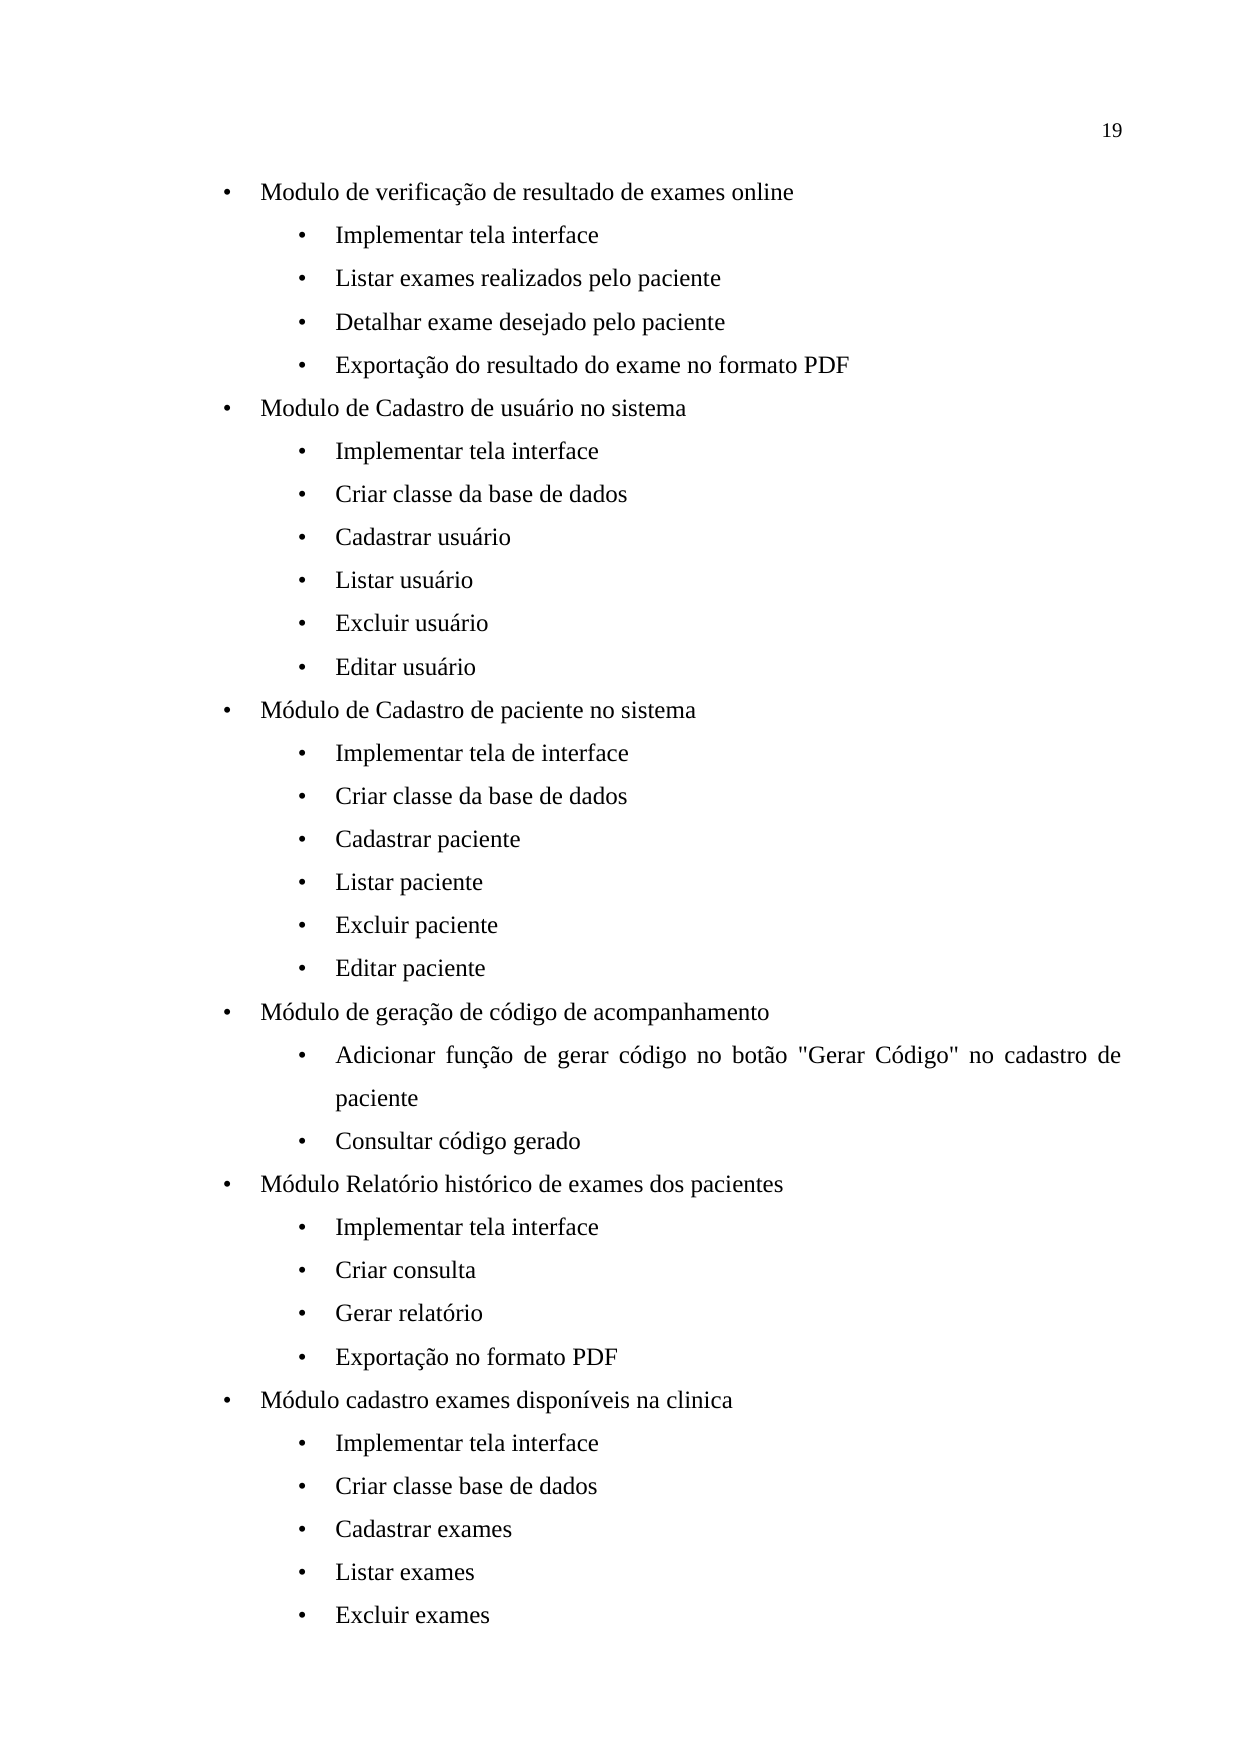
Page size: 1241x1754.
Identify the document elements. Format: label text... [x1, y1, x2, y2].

list Listar exames realizados pelo paciente [298, 263, 1122, 292]
list Modulo de verificação de resultado de exames online [223, 177, 1122, 206]
list Gerar relatório [298, 1298, 1122, 1327]
list Cadastrar usuário [298, 522, 1122, 551]
list Implementar tela interface [298, 220, 1122, 249]
list Listar paciente [298, 867, 1122, 896]
list Implementar tela interface [298, 1212, 1122, 1241]
list Consultar código gerado [298, 1126, 1122, 1155]
list Implementar tela interface [298, 1428, 1122, 1457]
list Modulo de Cadastro de usuário no sistema [223, 393, 1122, 422]
list Cadastrar paciente [298, 824, 1122, 853]
list Criar consulta [298, 1255, 1122, 1284]
list Listar usuário [298, 565, 1122, 594]
list Excluir paciente [298, 910, 1122, 939]
list Exportação no formato PDF [298, 1342, 1122, 1370]
list Exportação do resultado do exame no formato PDF [298, 350, 1122, 378]
list Módulo cadastro exames disponíveis na clinica [223, 1385, 1122, 1413]
list Cadastrar exames [298, 1514, 1122, 1543]
list Listar exames [298, 1557, 1122, 1586]
list Módulo Relatório histórico de exames dos pacientes [223, 1169, 1122, 1198]
list Módulo de geração de código de acompanhamento [223, 997, 1122, 1025]
list Editar paciente [298, 953, 1122, 982]
list Módulo de Cadastro de paciente no sistema [223, 695, 1122, 723]
list Editar usuário [298, 652, 1122, 680]
list Excluir exames [298, 1600, 1122, 1629]
list Criar classe da base de dados [298, 781, 1122, 810]
list Implementar tela interface [298, 436, 1122, 465]
list Adicionar função de gerar código no botão "Gerar Código" no cadastro de paciente [298, 1040, 1122, 1112]
list Criar classe da base de dados [298, 479, 1122, 508]
list Detalhar exame desejado pelo paciente [298, 307, 1122, 335]
list Implementar tela de interface [298, 738, 1122, 767]
list Criar classe base de dados [298, 1471, 1122, 1500]
list Excluir usuário [298, 608, 1122, 637]
